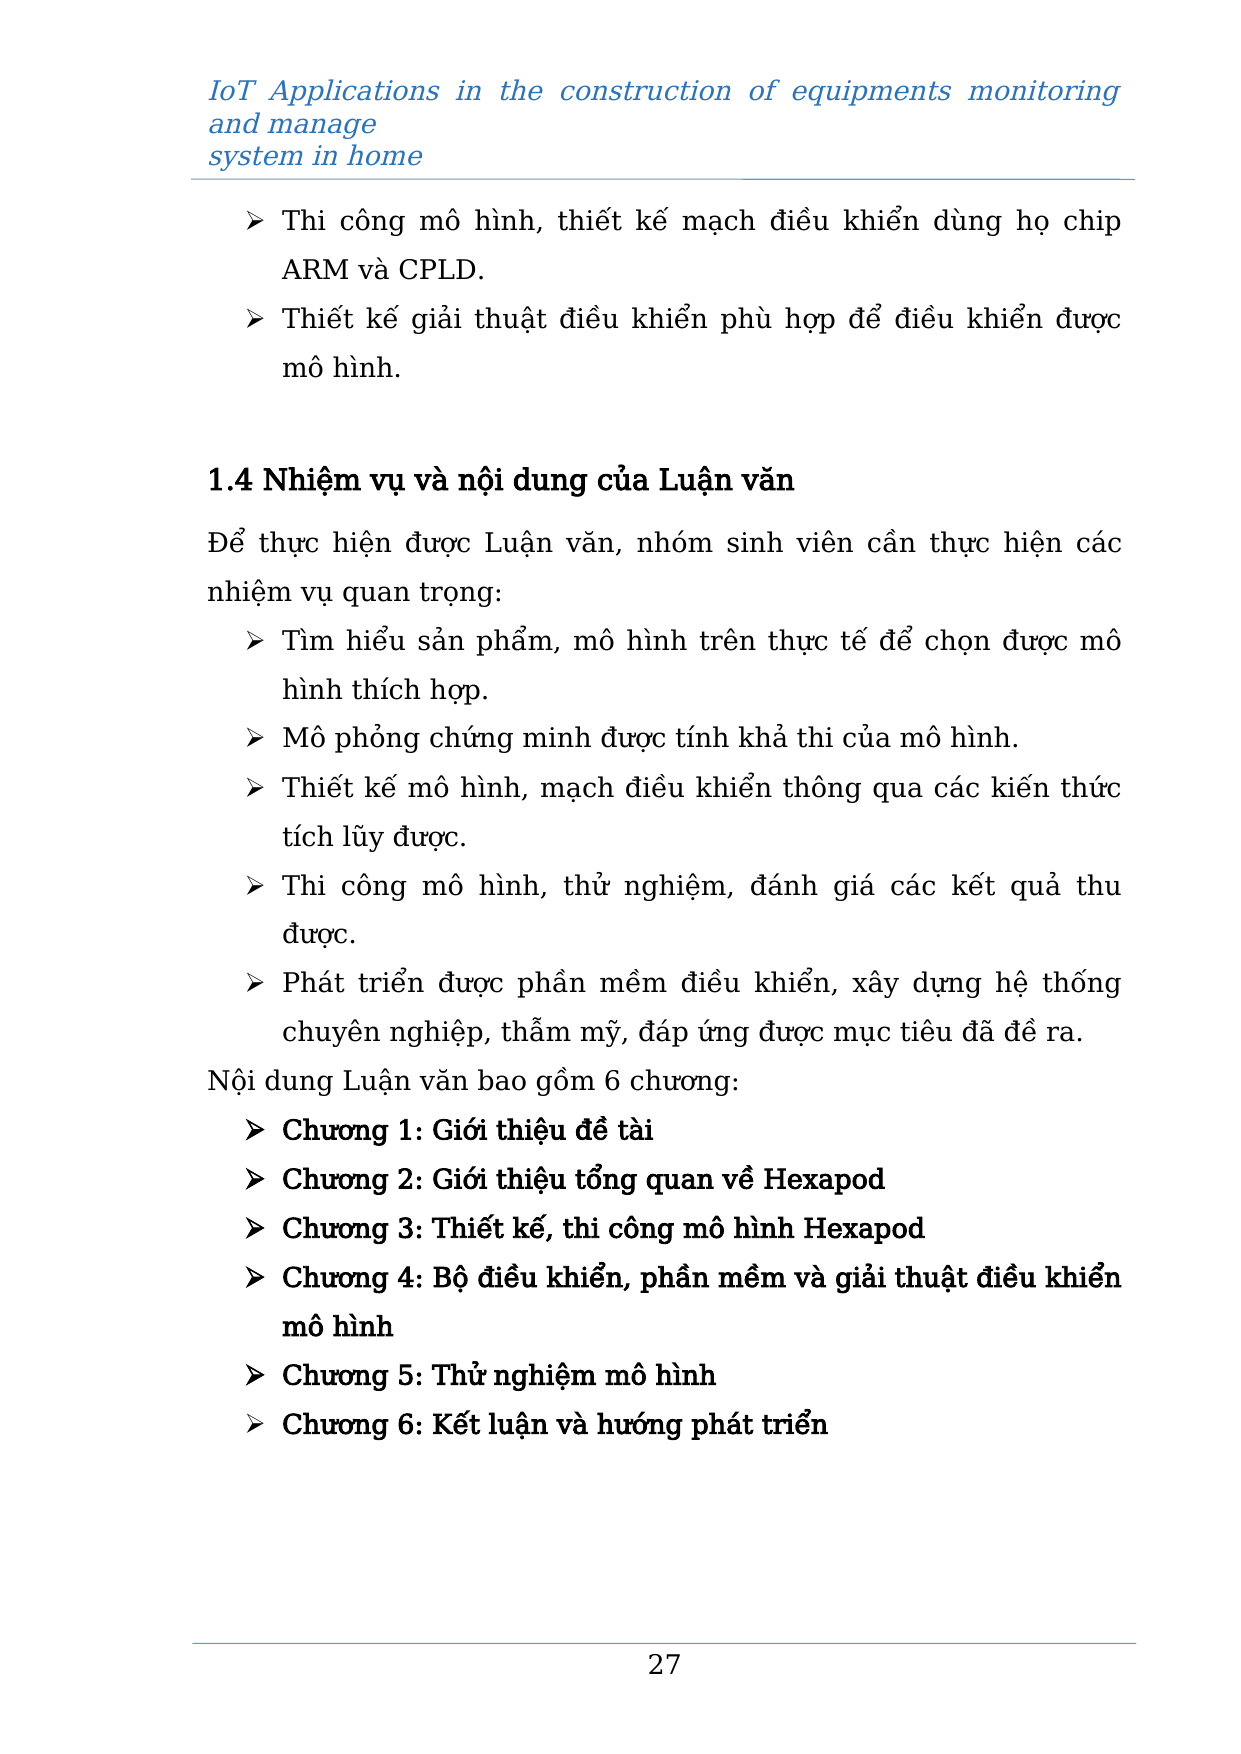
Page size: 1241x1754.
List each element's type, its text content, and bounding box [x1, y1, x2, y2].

list Tìm hiểu sản phẩm, mô hình trên thực tế để chọn được mô hình thích hợp. [244, 623, 1122, 705]
list Chương 6: Kết luận và hướng phát triển [244, 1407, 1122, 1440]
list Thi công mô hình, thiết kế mạch điều khiển dùng họ chip ARM và CPLD. [244, 204, 1122, 285]
list Chương 5: Thử nghiệm mô hình [244, 1358, 1122, 1391]
list Thiết kế giải thuật điều khiển phù hợp để điều khiển được mô hình. [244, 302, 1122, 383]
list Thi công mô hình, thử nghiệm, đánh giá các kết quả thu được. [244, 868, 1122, 949]
list Phát triển được phần mềm điều khiển, xây dựng hệ thống chuyên nghiệp, thẫm mỹ, đáp ứng được mục tiêu đã đề ra. [244, 966, 1122, 1047]
list Thiết kế mô hình, mạch điều khiển thông qua các kiến thức tích lũy được. [244, 770, 1122, 852]
subtitle 1.4 Nhiệm vụ và nội dung của Luận văn [207, 461, 1122, 496]
list Mô phỏng chứng minh được tính khả thi của mô hình. [244, 721, 1122, 754]
text Để thực hiện được Luận văn, nhóm sinh viên cần thực hiện các nhiệm vụ quan trọng: [207, 526, 1122, 607]
list Chương 3: Thiết kế, thi công mô hình Hexapod [244, 1211, 1122, 1243]
list Chương 2: Giới thiệu tổng quan về Hexapod [244, 1162, 1122, 1194]
list Chương 1: Giới thiệu đề tài [244, 1112, 1122, 1145]
list Chương 4: Bộ điều khiển, phần mềm và giải thuật điều khiển mô hình [244, 1260, 1122, 1341]
text Nội dung Luận văn bao gồm 6 chương: [207, 1064, 1122, 1096]
